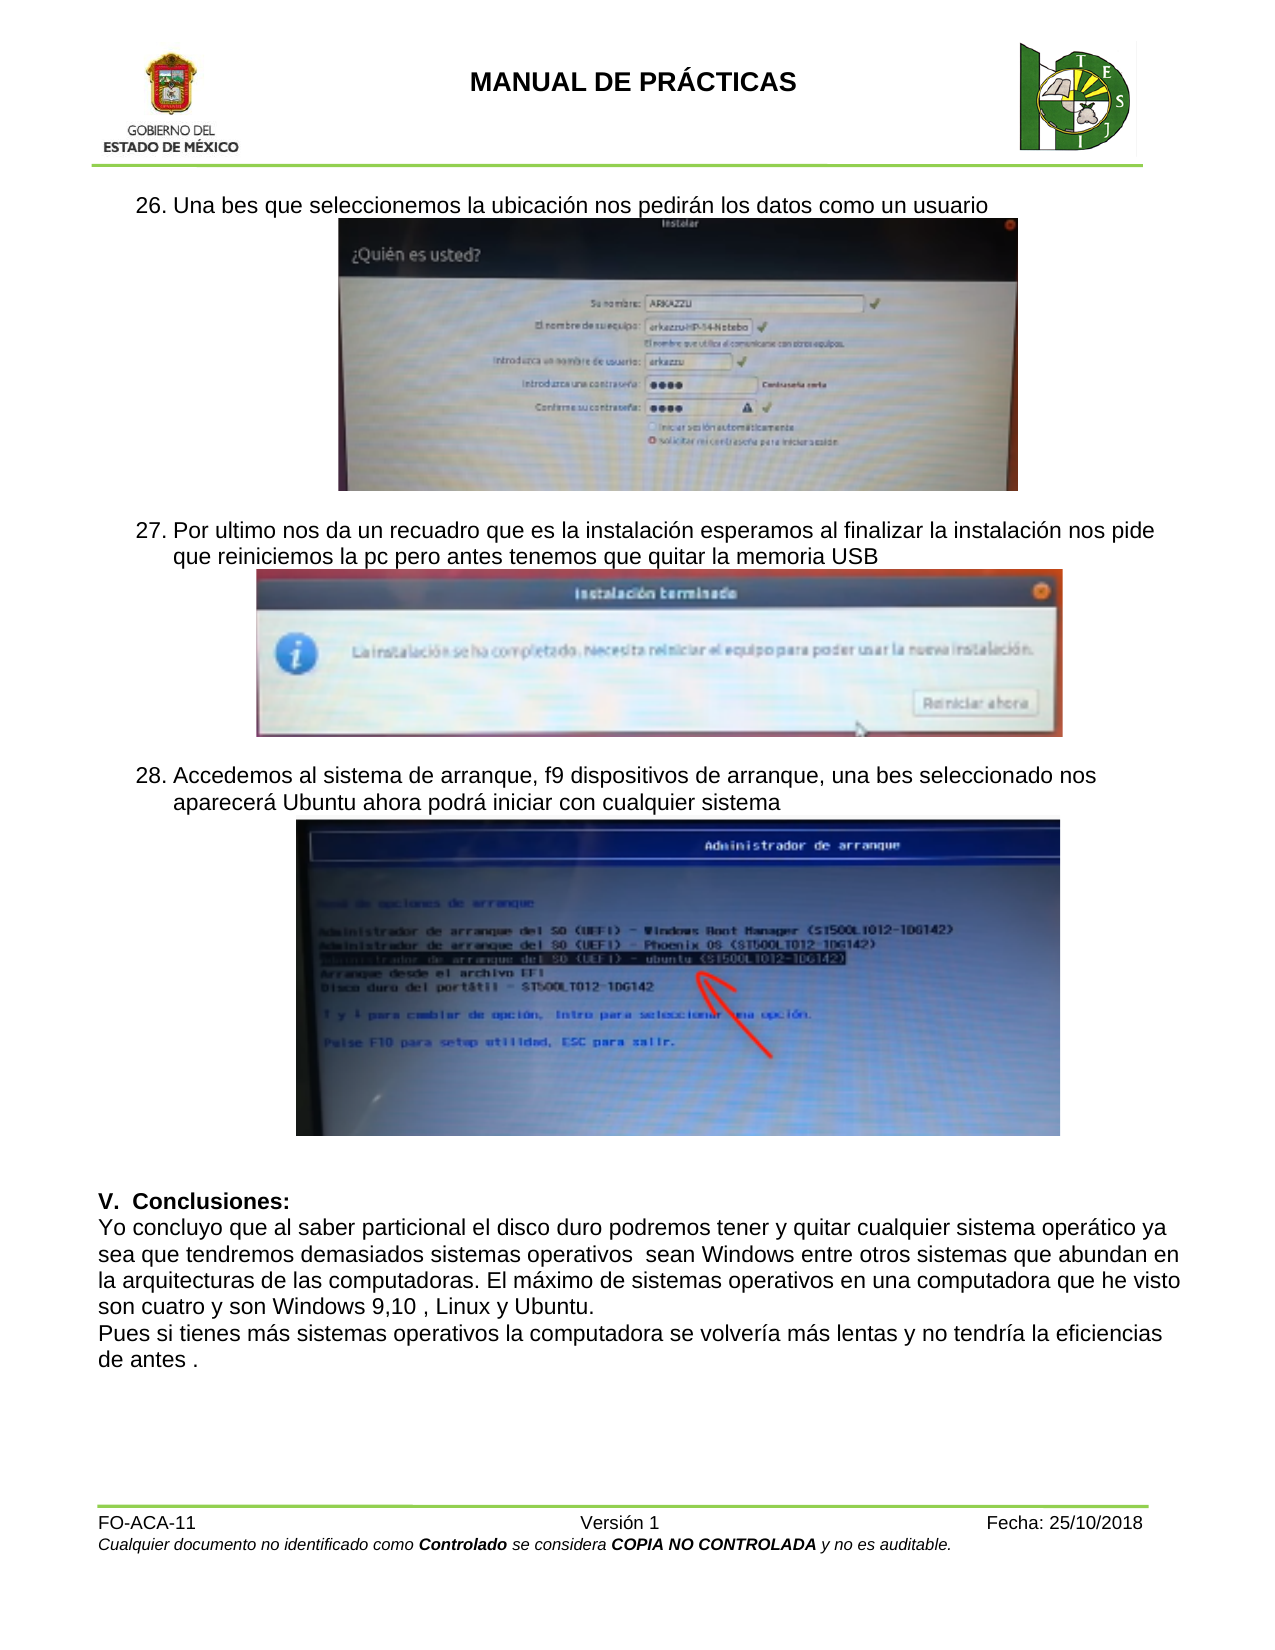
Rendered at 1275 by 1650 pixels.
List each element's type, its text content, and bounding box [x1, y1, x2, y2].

text V. Conclusiones: [98, 1188, 1183, 1214]
picture [1018, 41, 1137, 157]
list Una bes que seleccionemos la ubicación nos pedirán los datos como un usuario [135, 192, 1183, 218]
picture [95, 42, 241, 161]
text Yo concluyo que al saber particional el disco duro podremos tener y quitar cualquier sistema operático ya sea que tendremos demasiados sistemas operativos sean Windows entre otros sistemas que abundan en la arquitecturas de las computadoras. El máximo de sistemas operativos en una computadora que he visto son cuatro y son Windows 9,10 , Linux y Ubuntu. [98, 1214, 1183, 1319]
list Por ultimo nos da un recuadro que es la instalación esperamos al finalizar la instalación nos pide que reiniciemos la pc pero antes tenemos que quitar la memoria USB [135, 517, 1183, 569]
picture [296, 815, 1061, 1136]
picture [338, 218, 1018, 491]
list Accedemos al sistema de arranque, f9 dispositivos de arranque, una bes seleccionado nos aparecerá Ubuntu ahora podrá iniciar con cualquier sistema [135, 762, 1183, 815]
text Pues si tienes más sistemas operativos la computadora se volvería más lentas y no tendría la eficiencias de antes . [98, 1319, 1183, 1372]
picture [256, 569, 1063, 737]
